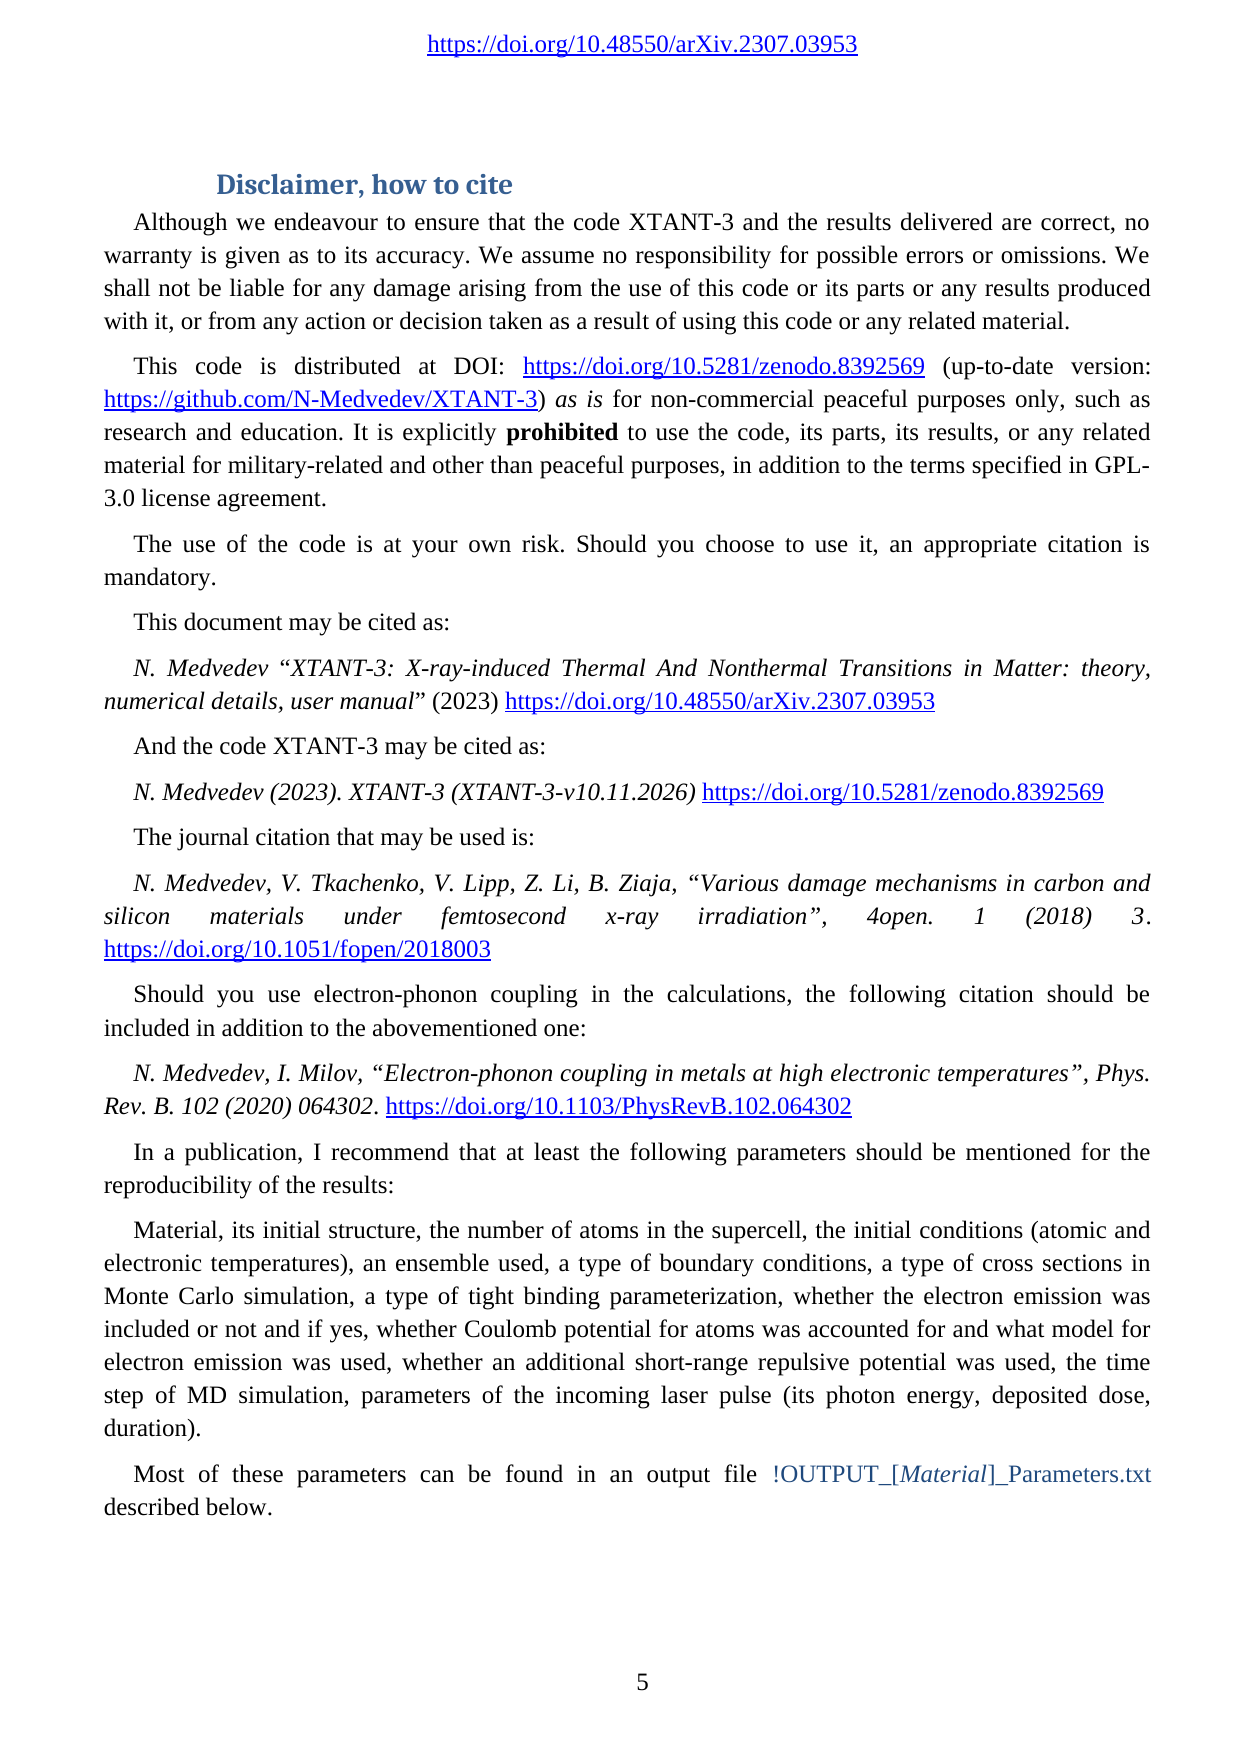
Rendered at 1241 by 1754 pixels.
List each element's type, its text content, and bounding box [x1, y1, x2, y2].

text Although we endeavour to ensure that the code XTANT-3 and the results delivered are correct, no warranty is given as to its accuracy. We assume no responsibility for possible errors or omissions. We shall not be liable for any damage arising from the use of this code or its parts or any results produced with it, or from any action or decision taken as a result of using this code or any related material. [103, 207, 1152, 334]
text N. Medvedev “XTANT-3: X-ray-induced Thermal And Nonthermal Transitions in Matter: theory, numerical details, user manual” (2023) https://doi.org/10.48550/arXiv.2307.03953 [103, 653, 1152, 715]
text Most of these parameters can be found in an output file !OUTPUT_[Material]_Parameters.txt described below. [103, 1459, 1152, 1521]
text This code is distributed at DOI: https://doi.org/10.5281/zenodo.8392569 (up-to-date version: https://github.com/N-Medvedev/XTANT-3) as is for non-commercial peaceful purposes only, such as research and education. It is explicitly prohibited to use the code, its parts, its results, or any related material for military-related and other than peaceful purposes, in addition to the terms specified in GPL-3.0 license agreement. [103, 351, 1152, 512]
text N. Medvedev, V. Tkachenko, V. Lipp, Z. Li, B. Ziaja, “Various damage mechanisms in carbon and silicon materials under femtosecond x-ray irradiation”, 4open. 1 (2018) 3. https://doi.org/10.1051/fopen/2018003 [103, 868, 1152, 963]
text The use of the code is at your own risk. Should you choose to use it, an appropriate citation is mandatory. [103, 529, 1152, 591]
subtitle Disclaimer, how to cite [216, 168, 1152, 202]
text In a publication, I recommend that at least the following parameters should be mentioned for the reproducibility of the results: [103, 1137, 1152, 1198]
text N. Medvedev, I. Milov, “Electron-phonon coupling in metals at high electronic temperatures”, Phys. Rev. B. 102 (2020) 064302. https://doi.org/10.1103/PhysRevB.102.064302 [103, 1058, 1152, 1120]
text Material, its initial structure, the number of atoms in the supercell, the initial conditions (atomic and electronic temperatures), an ensemble used, a type of boundary conditions, a type of cross sections in Monte Carlo simulation, a type of tight binding parameterization, whether the electron emission was included or not and if yes, whether Coulomb potential for atoms was accounted for and what model for electron emission was used, whether an additional short-range repulsive potential was used, the time step of MD simulation, parameters of the incoming laser pulse (its photon energy, deposited dose, duration). [103, 1215, 1152, 1442]
text And the code XTANT-3 may be cited as: [103, 731, 1152, 760]
text N. Medvedev (2023). XTANT-3 (XTANT-3-v19.11.2024) https://doi.org/10.5281/zenodo.8392569 [103, 777, 1152, 806]
text Should you use electron-phonon coupling in the calculations, the following citation should be included in addition to the abovementioned one: [103, 979, 1152, 1041]
text The journal citation that may be used is: [103, 822, 1152, 851]
text This document may be cited as: [103, 607, 1152, 636]
